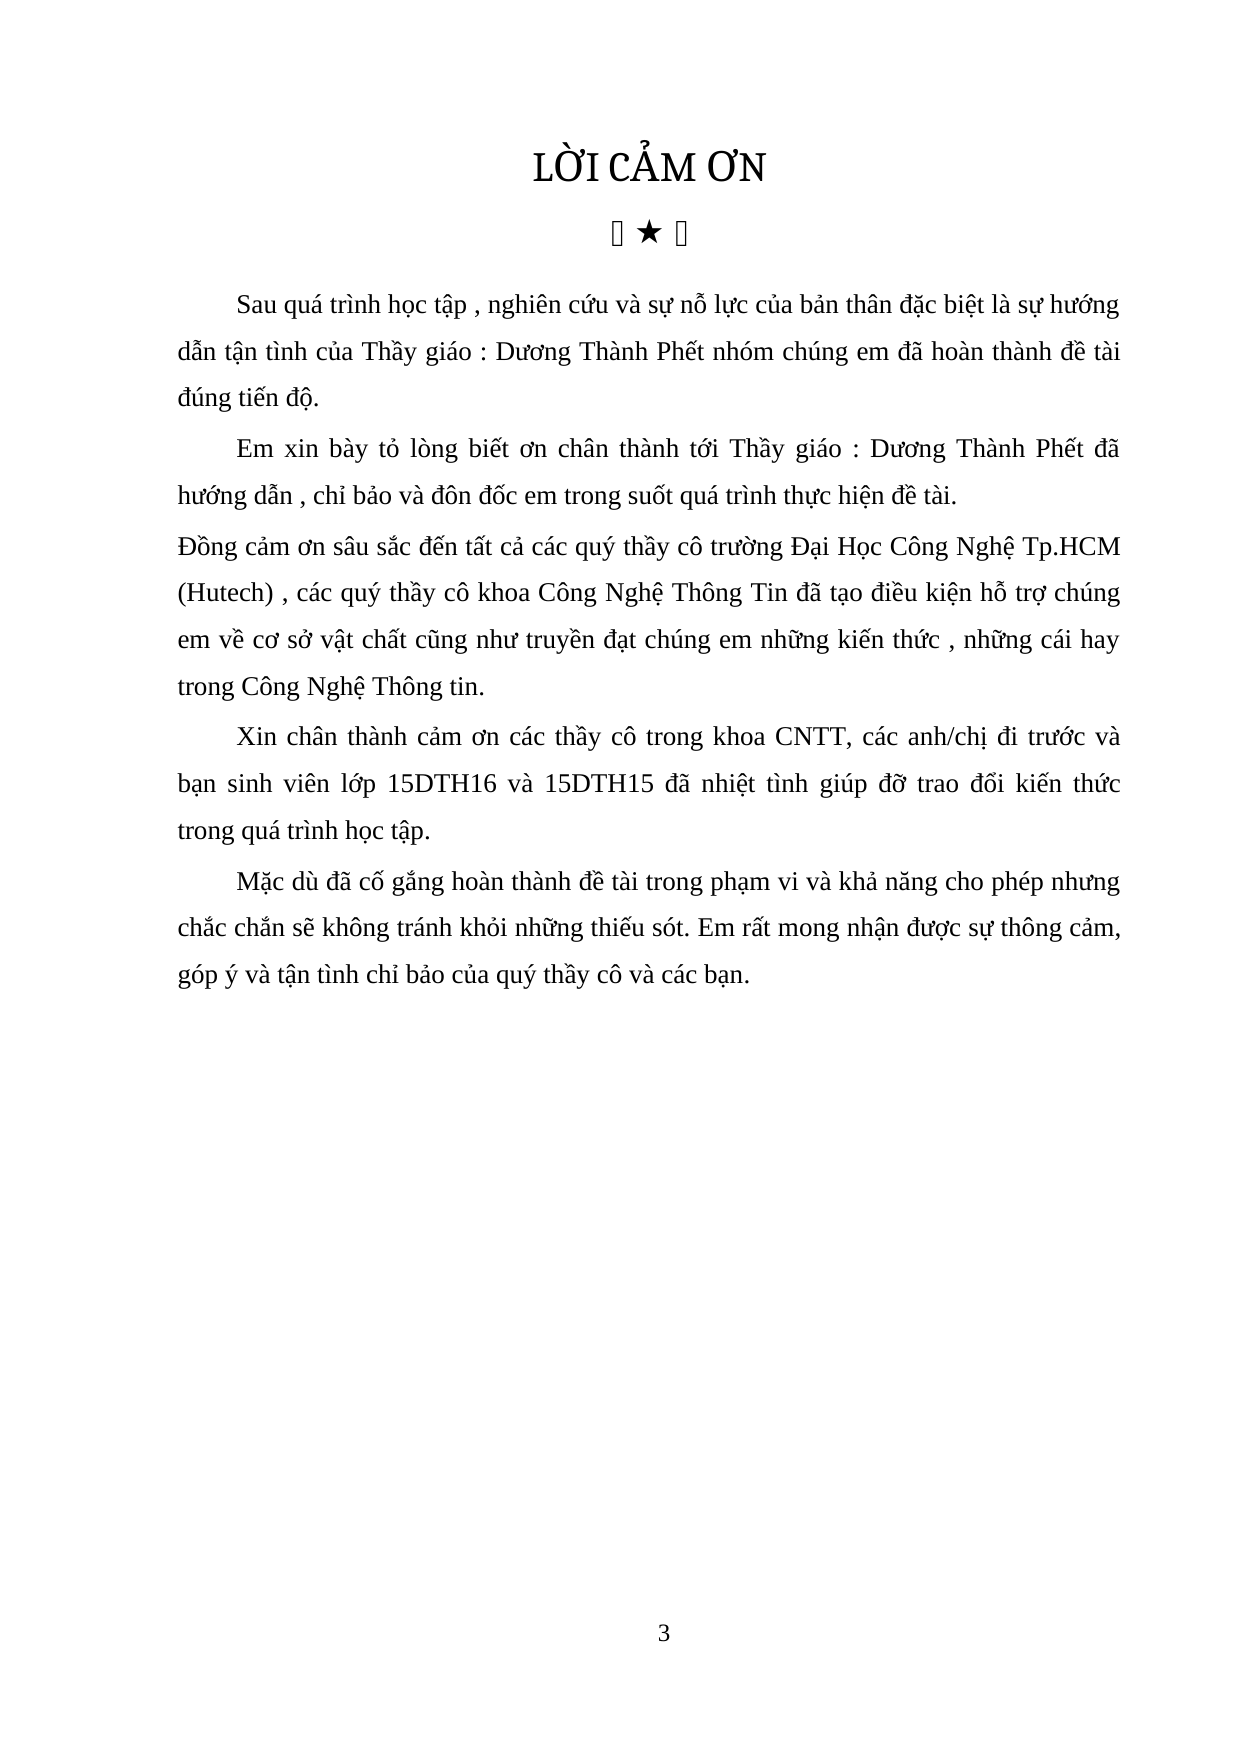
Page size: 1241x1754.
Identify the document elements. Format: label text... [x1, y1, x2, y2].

text Sau quá trình học tập , nghiên cứu và sự nỗ lực của bản thân đặc biệt là sự hướng dẫn tận tình của Thầy giáo : Dương Thành Phết nhóm chúng em đã hoàn thành đề tài đúng tiến độ. [177, 288, 1122, 412]
text Xin chân thành cảm ơn các thầy cô trong khoa CNTT, các anh/chị đi trước và bạn sinh viên lớp 15DTH16 và 15DTH15 đã nhiệt tình giúp đỡ trao đổi kiến thức trong quá trình học tập. [177, 721, 1122, 845]
text LỜI CẢM ƠN [177, 144, 1122, 192]
text Đồng cảm ơn sâu sắc đến tất cả các quý thầy cô trường Đại Học Công Nghệ Tp.HCM (Hutech) , các quý thầy cô khoa Công Nghệ Thông Tin đã tạo điều kiện hỗ trợ chúng em về cơ sở vật chất cũng như truyền đạt chúng em những kiến thức , những cái hay trong Công Nghệ Thông tin. [177, 530, 1122, 701]
text Em xin bày tỏ lòng biết ơn chân thành tới Thầy giáo : Dương Thành Phết đã hướng dẫn , chỉ bảo và đôn đốc em trong suốt quá trình thực hiện đề tài. [177, 432, 1122, 510]
text Mặc dù đã cố gắng hoàn thành đề tài trong phạm vi và khả năng cho phép nhưng chắc chắn sẽ không tránh khỏi những thiếu sót. Em rất mong nhận được sự thông cảm, góp ý và tận tình chỉ bảo của quý thầy cô và các bạn. [177, 865, 1122, 989]
